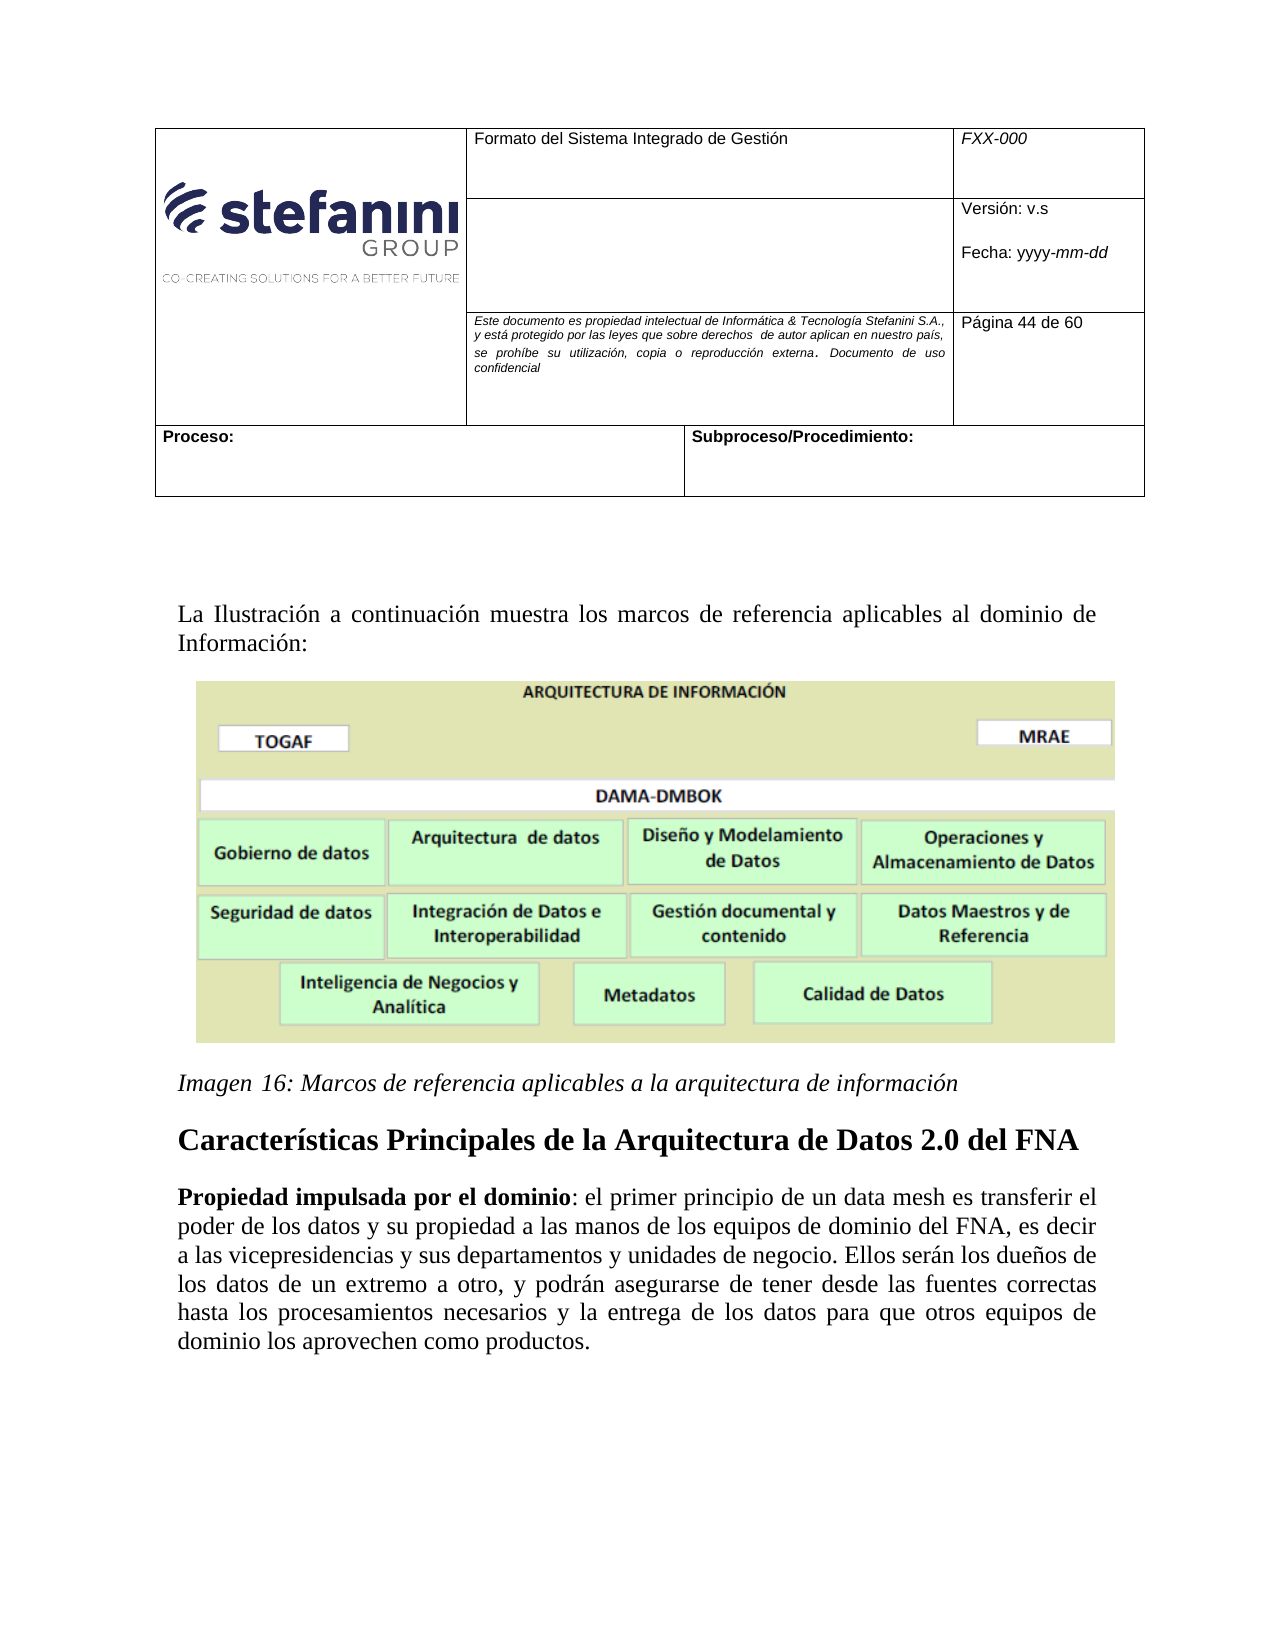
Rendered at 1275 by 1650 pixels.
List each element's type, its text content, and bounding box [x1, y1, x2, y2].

subtitle Características Principales de la Arquitectura de Datos 2.0 del FNA [177, 1121, 1098, 1157]
text Propiedad impulsada por el dominio: el primer principio de un data mesh es transferir el poder de los datos y su propiedad a las manos de los equipos de dominio del FNA, es decir a las vicepresidencias y sus departamentos y unidades de negocio. Ellos serán los dueños de los datos de un extremo a otro, y podrán asegurarse de tener desde las fuentes correctas hasta los procesamientos necesarios y la entrega de los datos para que otros equipos de dominio los aprovechen como productos. [177, 1182, 1098, 1355]
picture [162, 182, 460, 286]
picture [196, 681, 1115, 1043]
text Imagen 16: Marcos de referencia aplicables a la arquitectura de información [177, 1068, 1098, 1096]
text La Ilustración a continuación muestra los marcos de referencia aplicables al dominio de Información: [177, 599, 1098, 657]
